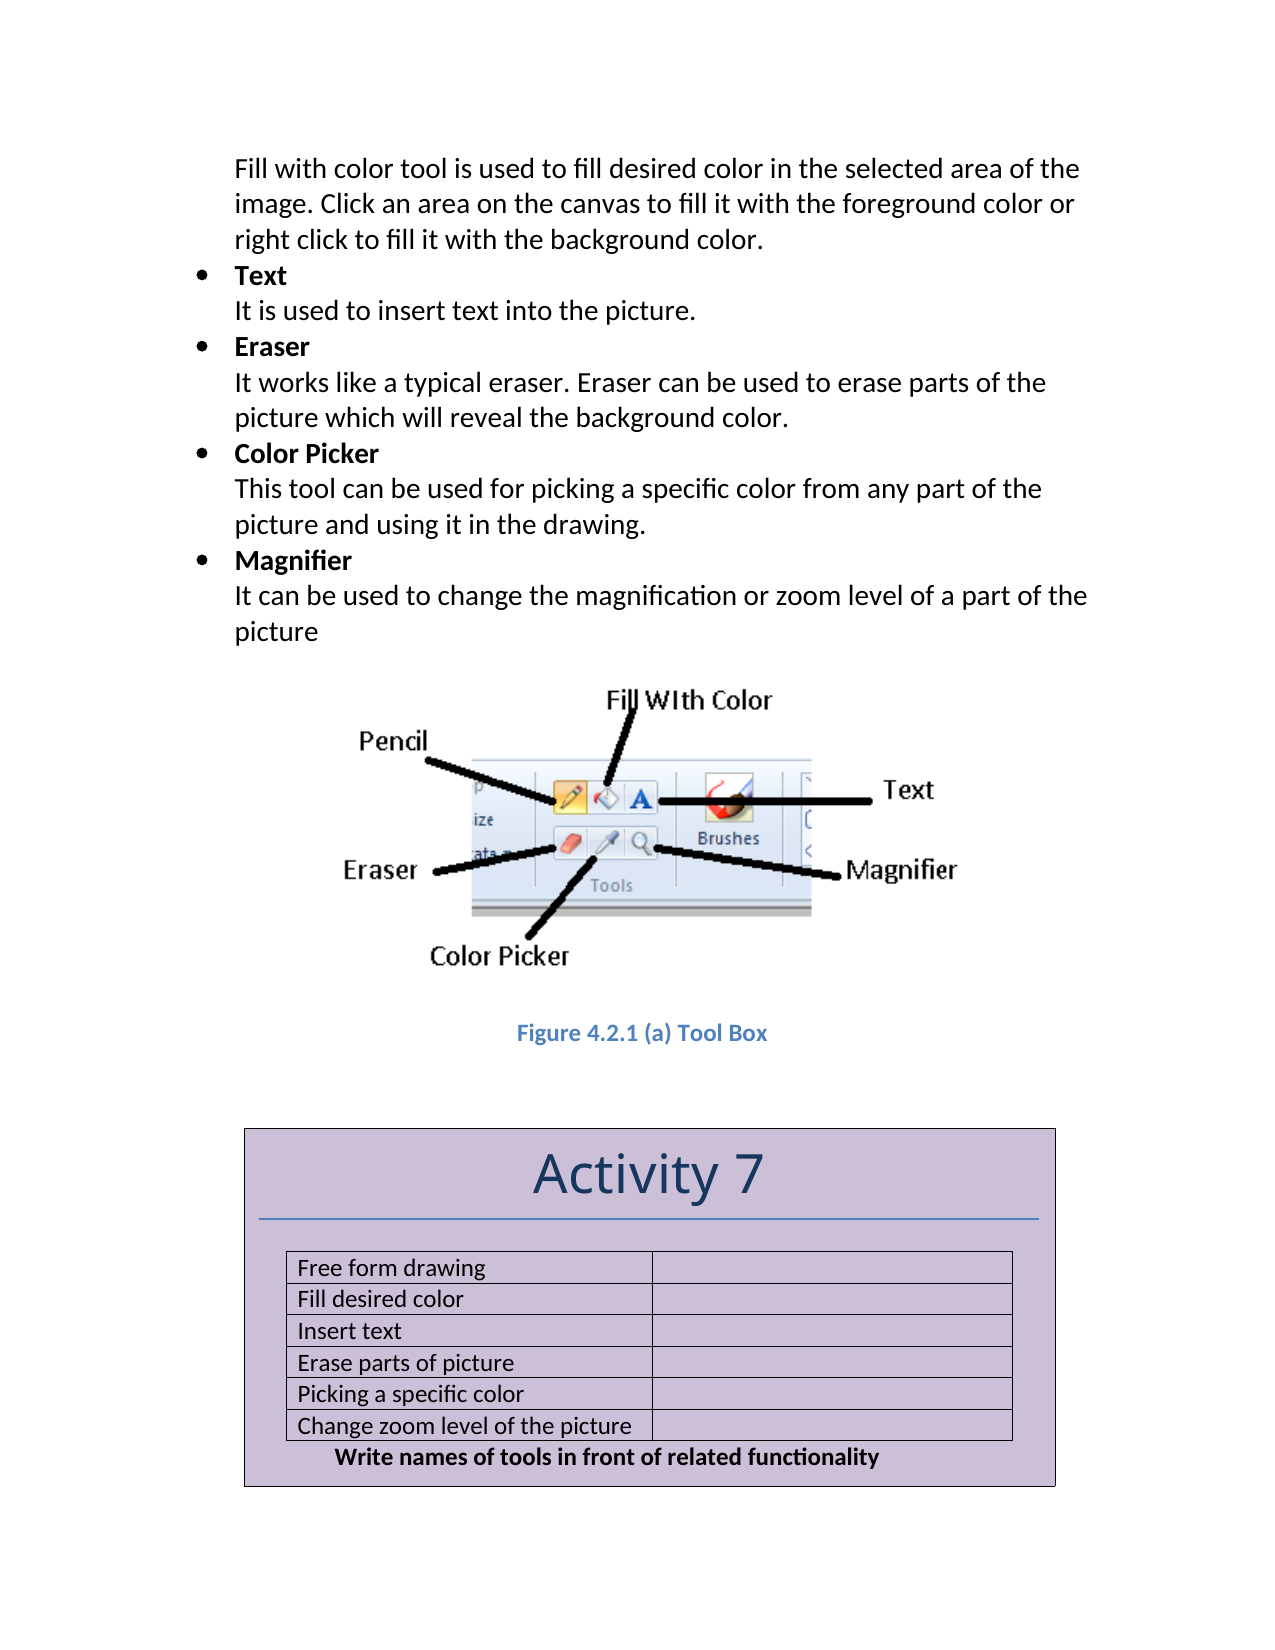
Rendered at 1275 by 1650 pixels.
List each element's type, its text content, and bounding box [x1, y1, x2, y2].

list Text [197, 257, 1125, 292]
list It works like a typical eraser. Eraser can be used to erase parts of the picture which will reveal the background color. [234, 364, 1125, 435]
list Color Picker [197, 435, 1125, 471]
list It is used to insert text into the picture. [234, 292, 1125, 328]
list Magnifier [197, 542, 1125, 577]
picture [303, 669, 981, 997]
list This tool can be used for picking a specific color from any part of the picture and using it in the drawing. [234, 471, 1125, 542]
list Eraser [197, 328, 1125, 364]
list Fill with color tool is used to fill desired color in the selected area of the image. Click an area on the canvas to fill it with the foreground color or right click to fill it with the background color. [234, 150, 1125, 257]
list It can be used to change the magnification or zoom level of a part of the picture [234, 577, 1125, 649]
text Figure 4.2.1 (a) Tool Box [159, 1017, 1125, 1047]
